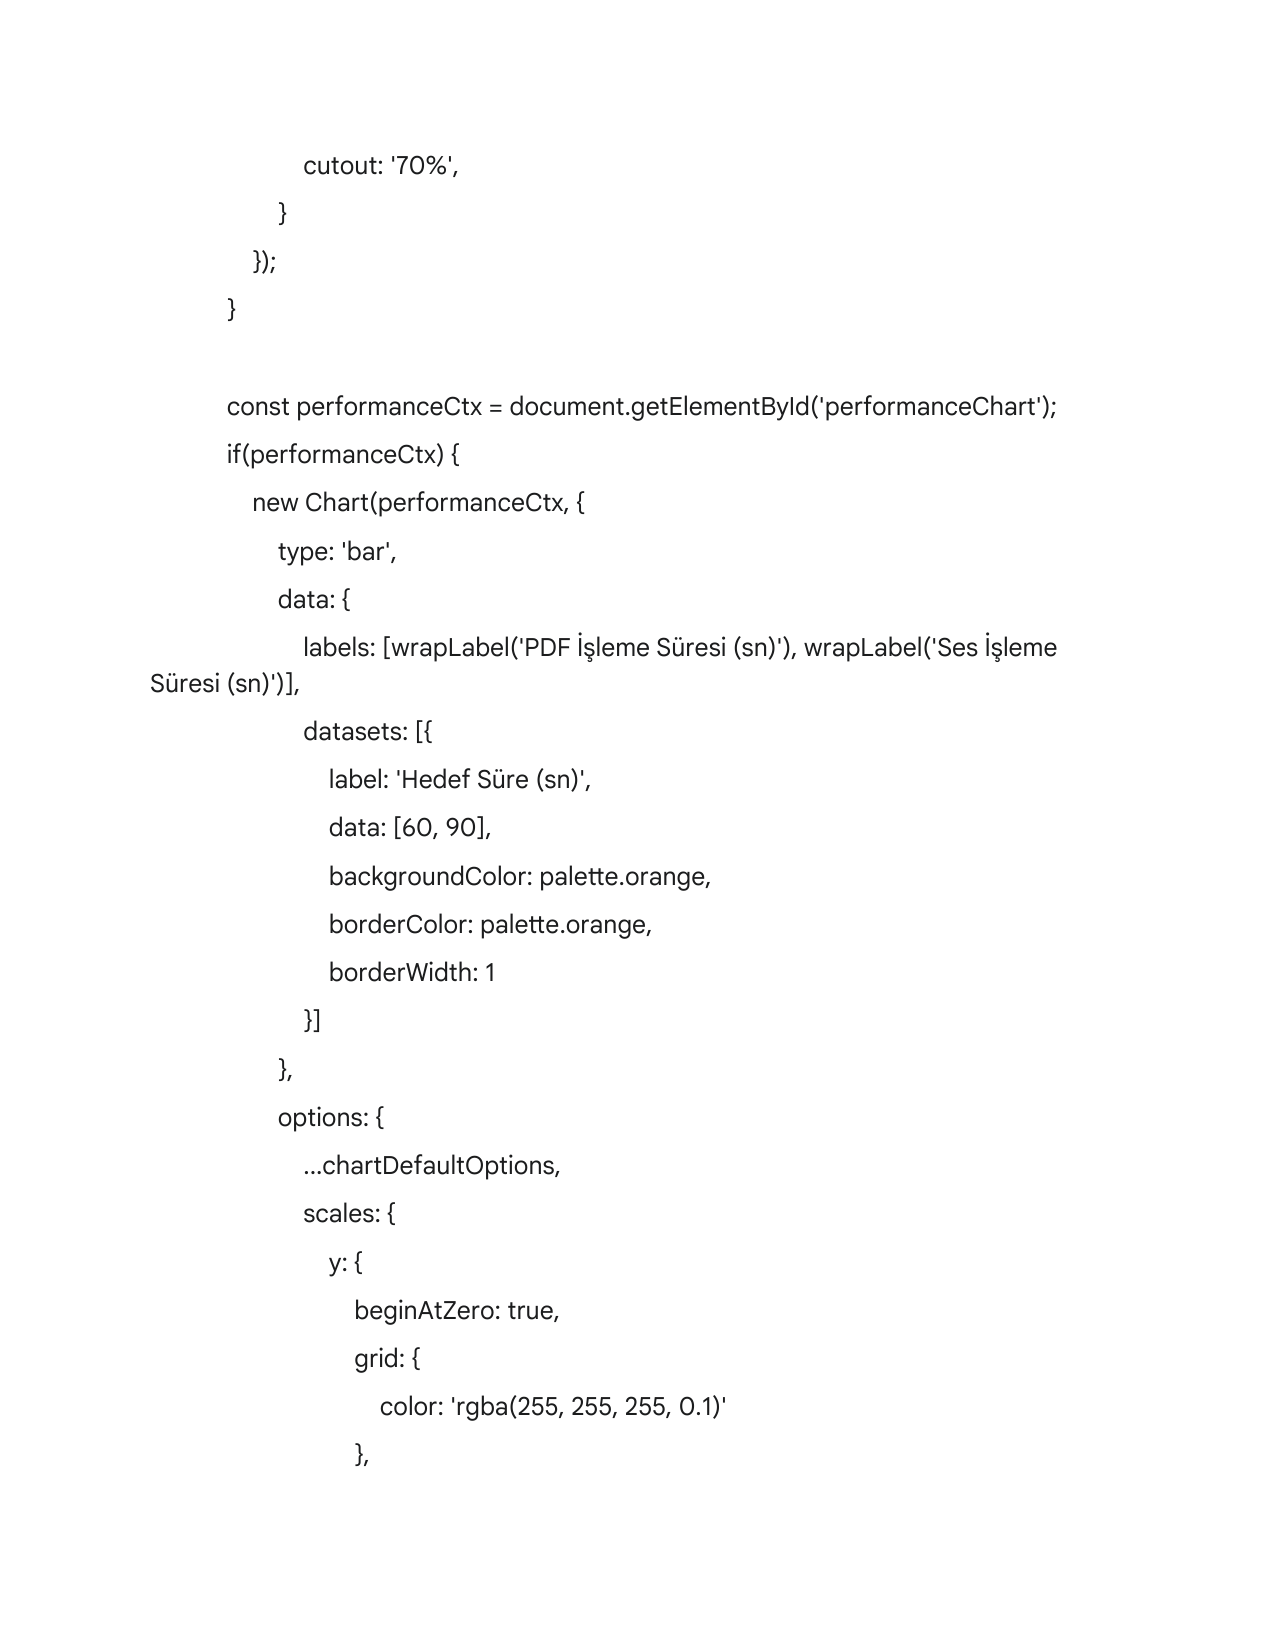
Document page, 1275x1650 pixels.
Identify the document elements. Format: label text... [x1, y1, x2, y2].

text if(performanceCtx) { [150, 439, 1125, 471]
text } [150, 198, 1125, 229]
text beginAtZero: true, [150, 1295, 1125, 1326]
text datasets: [{ [150, 716, 1125, 748]
text backgroundColor: palette.orange, [150, 861, 1125, 892]
text const performanceCtx = document.getElementById('performanceChart'); [150, 391, 1125, 422]
text color: 'rgba(255, 255, 255, 0.1)' [150, 1391, 1125, 1423]
text type: 'bar', [150, 536, 1125, 567]
text label: 'Hedef Süre (sn)', [150, 764, 1125, 796]
text y: { [150, 1247, 1125, 1278]
text options: { [150, 1102, 1125, 1133]
text labels: [wrapLabel('PDF İşleme Süresi (sn)'), wrapLabel('Ses İşleme Süresi (sn)')], [150, 632, 1125, 699]
text data: [60, 90], [150, 813, 1125, 844]
text new Chart(performanceCtx, { [150, 488, 1125, 519]
text data: { [150, 584, 1125, 615]
text }] [150, 1006, 1125, 1037]
text scales: { [150, 1198, 1125, 1230]
text }, [150, 1054, 1125, 1085]
text grid: { [150, 1343, 1125, 1374]
text }); [150, 246, 1125, 278]
text } [150, 295, 1125, 326]
text borderColor: palette.orange, [150, 909, 1125, 941]
text cutout: '70%', [150, 150, 1125, 181]
text }, [150, 1440, 1125, 1471]
text ...chartDefaultOptions, [150, 1150, 1125, 1182]
text borderWidth: 1 [150, 957, 1125, 989]
